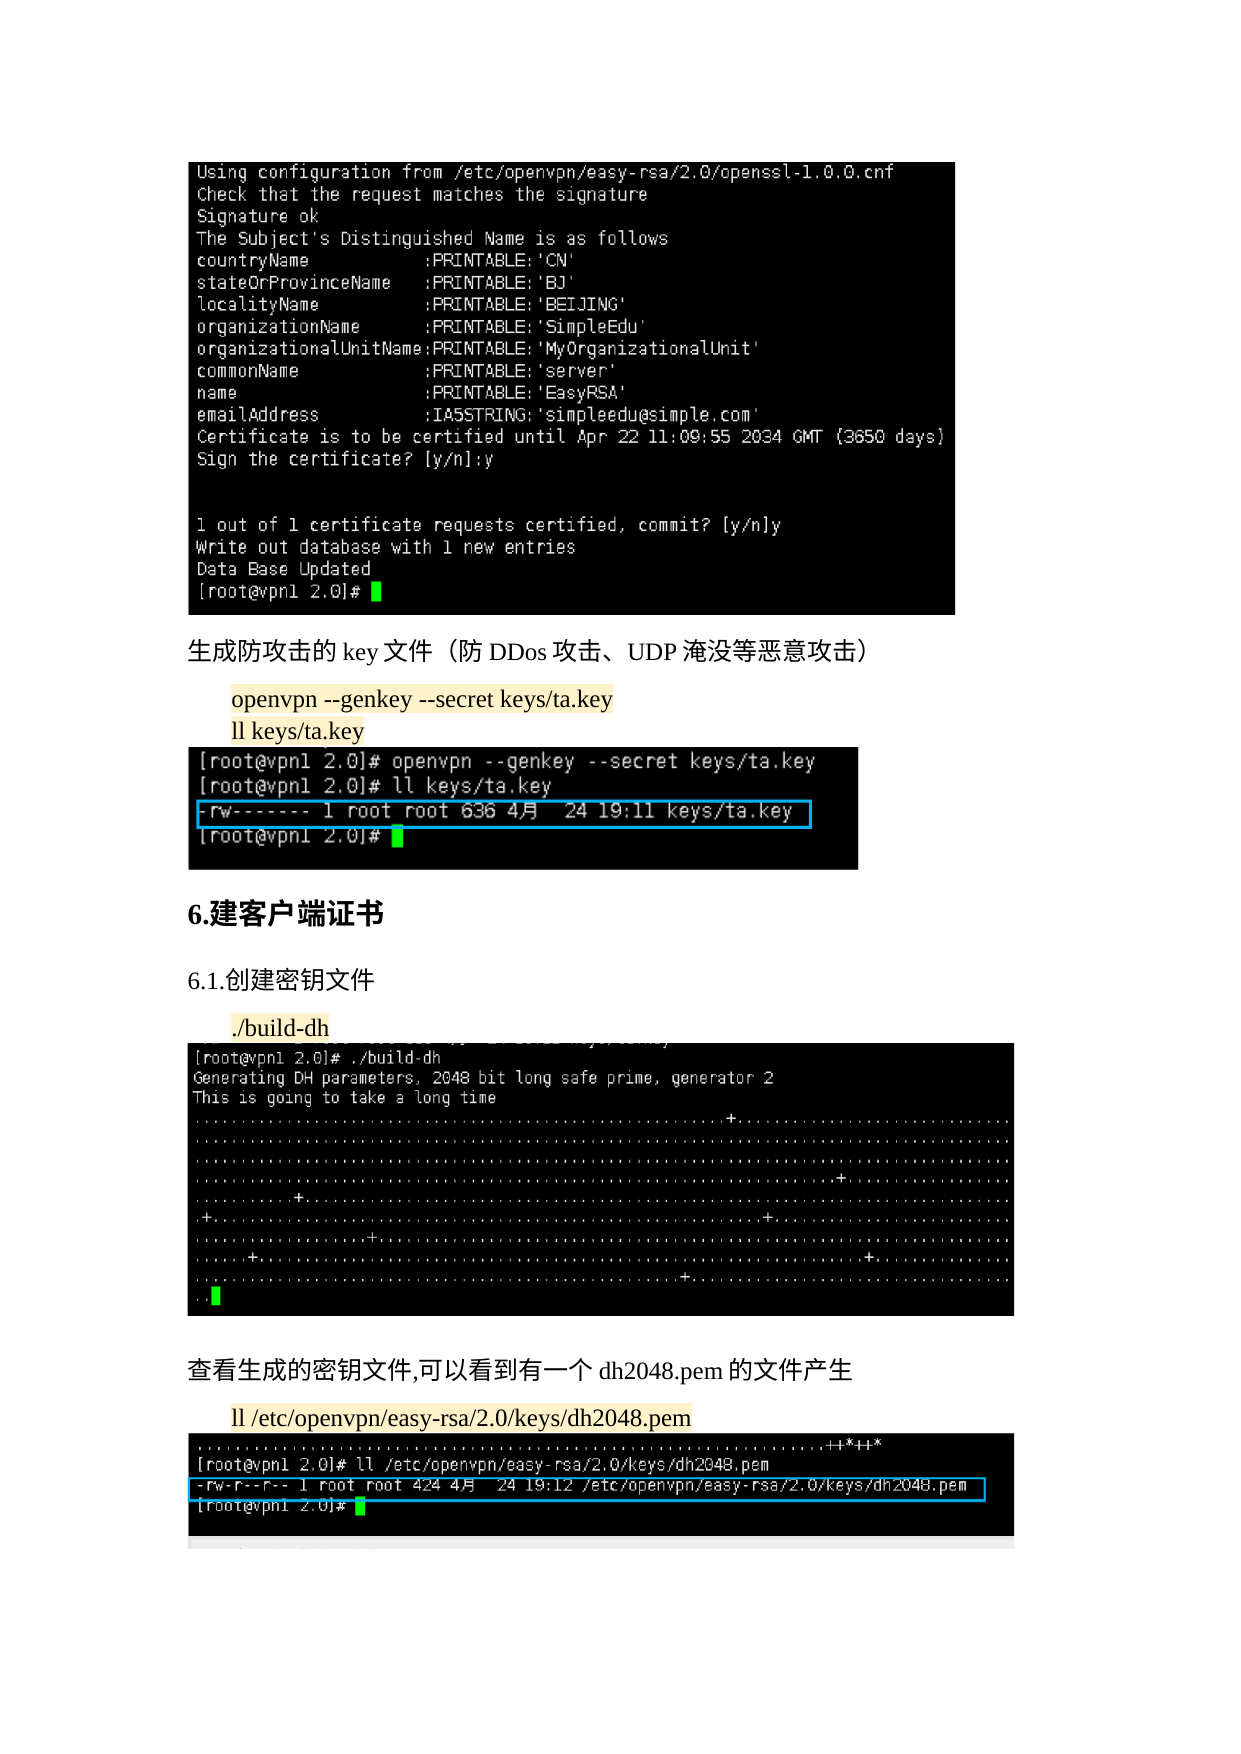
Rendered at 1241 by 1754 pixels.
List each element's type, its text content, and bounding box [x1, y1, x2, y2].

picture [187, 1433, 1015, 1549]
text openvpn --genkey --secret keys/ta.key [187, 682, 1053, 714]
text ll /etc/openvpn/easy-rsa/2.0/keys/dh2048.pem [187, 1401, 1053, 1434]
picture [187, 162, 956, 615]
text 6.1.创建密钥文件 [187, 946, 1053, 1011]
subtitle 6.建客户端证书 [187, 879, 1053, 944]
text ./build-dh [187, 1011, 1053, 1044]
picture [187, 1043, 1015, 1316]
text ll keys/ta.key [187, 714, 1053, 747]
picture [191, 1480, 982, 1499]
picture [187, 747, 859, 870]
text 查看生成的密钥文件,可以看到有一个dh2048.pem的文件产生 [187, 1336, 1053, 1401]
text 生成防攻击的key文件（防DDos攻击、UDP淹没等恶意攻击） [187, 617, 1053, 682]
